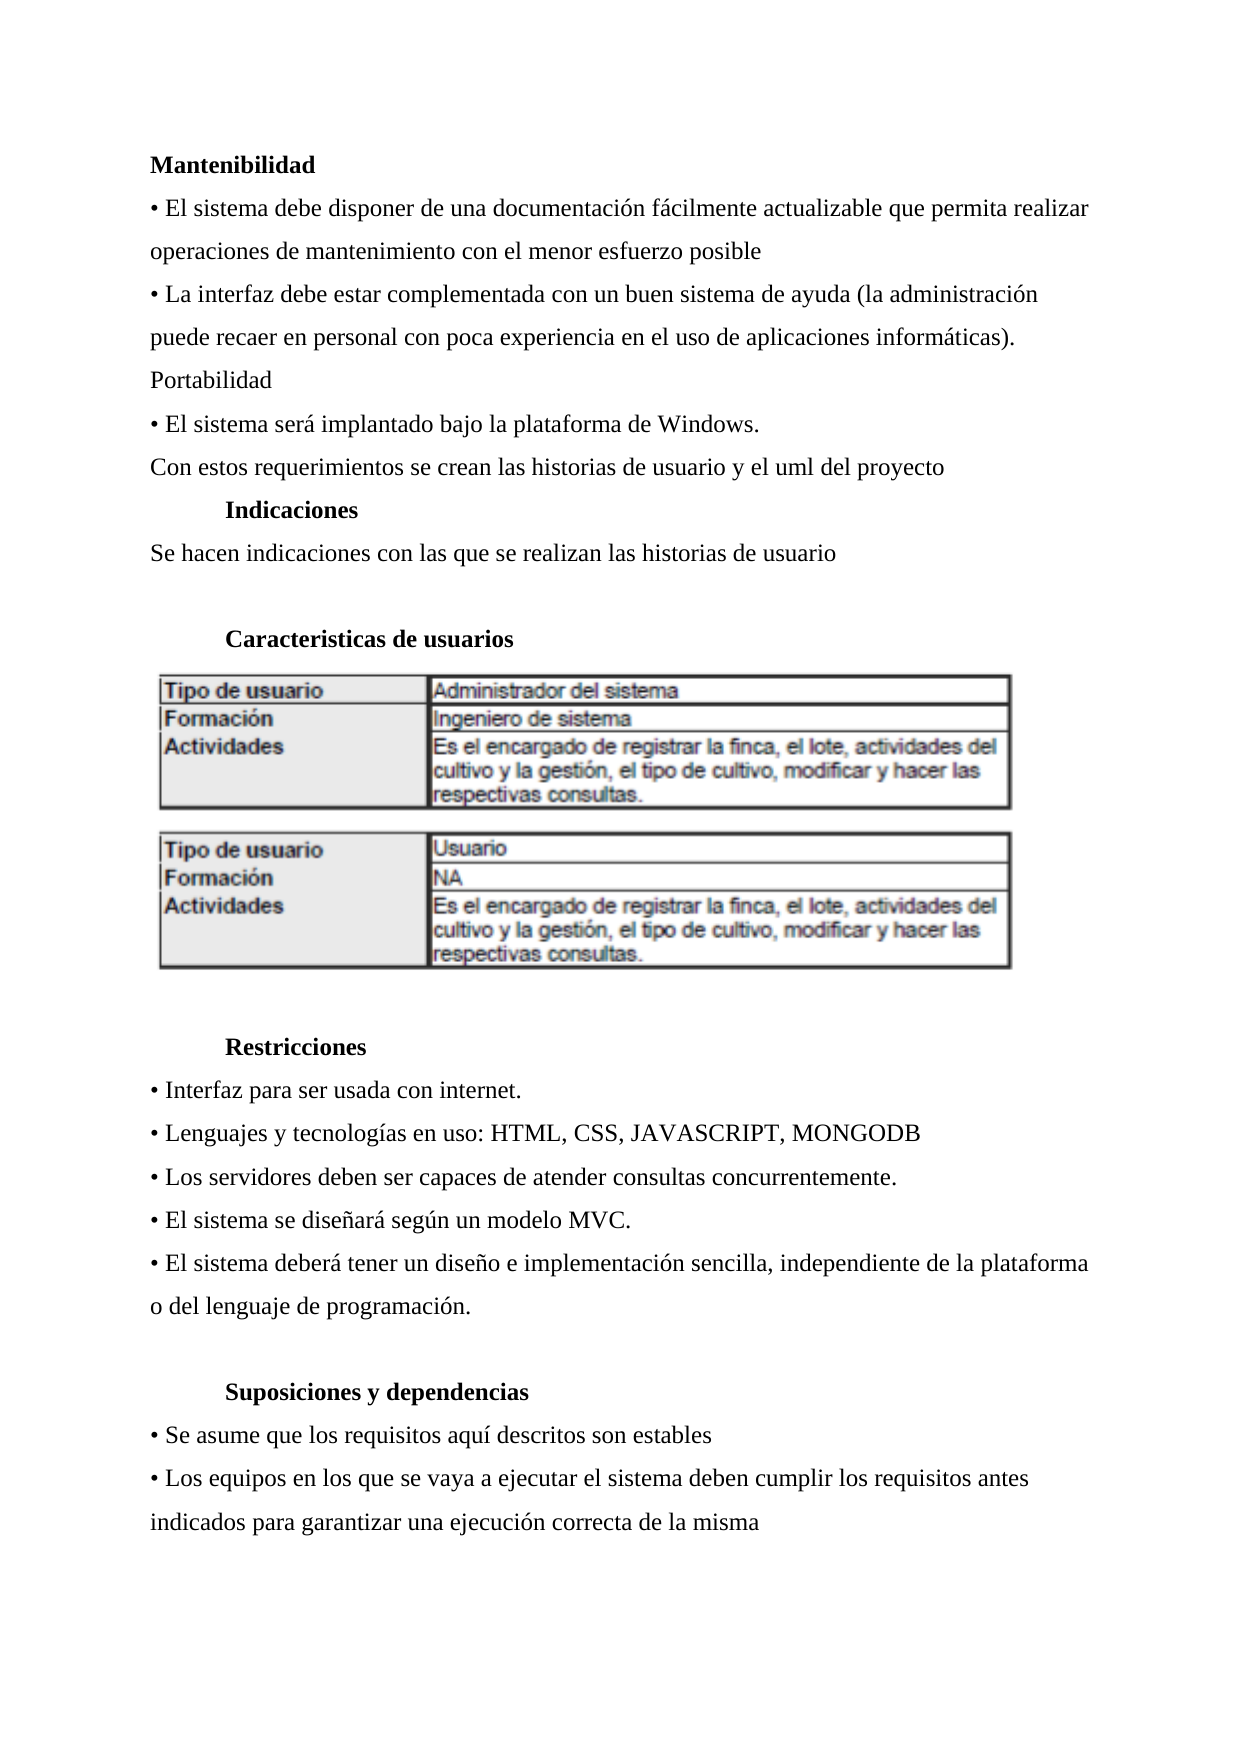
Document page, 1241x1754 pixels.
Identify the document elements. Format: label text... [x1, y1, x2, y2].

text Restricciones [150, 1032, 1090, 1061]
text • Los servidores deben ser capaces de atender consultas concurrentemente. [150, 1162, 1090, 1190]
text Portabilidad [150, 366, 1090, 394]
text Suposiciones y dependencias [150, 1377, 1090, 1406]
text • El sistema se diseñará según un modelo MVC. [150, 1205, 1090, 1233]
text • Lenguajes y tecnologías en uso: HTML, CSS, JAVASCRIPT, MONGODB [150, 1118, 1090, 1147]
text Indicaciones [150, 495, 1090, 524]
text • El sistema será implantado bajo la plataforma de Windows. [150, 409, 1090, 437]
text Se hacen indicaciones con las que se realizan las historias de usuario [150, 538, 1090, 567]
text • La interfaz debe estar complementada con un buen sistema de ayuda (la administración puede recaer en personal con poca experiencia en el uso de aplicaciones informáticas). [150, 279, 1090, 351]
text • Se asume que los requisitos aquí descritos son estables [150, 1420, 1090, 1449]
text • El sistema debe disponer de una documentación fácilmente actualizable que permita realizar operaciones de mantenimiento con el menor esfuerzo posible [150, 193, 1090, 265]
picture [150, 667, 1018, 976]
text • Los equipos en los que se vaya a ejecutar el sistema deben cumplir los requisitos antes indicados para garantizar una ejecución correcta de la misma [150, 1463, 1090, 1535]
text • Interfaz para ser usada con internet. [150, 1075, 1090, 1104]
text Con estos requerimientos se crean las historias de usuario y el uml del proyecto [150, 452, 1090, 481]
text Caracteristicas de usuarios [150, 624, 1090, 653]
text Mantenibilidad [150, 150, 1090, 179]
text • El sistema deberá tener un diseño e implementación sencilla, independiente de la plataforma o del lenguaje de programación. [150, 1248, 1090, 1320]
